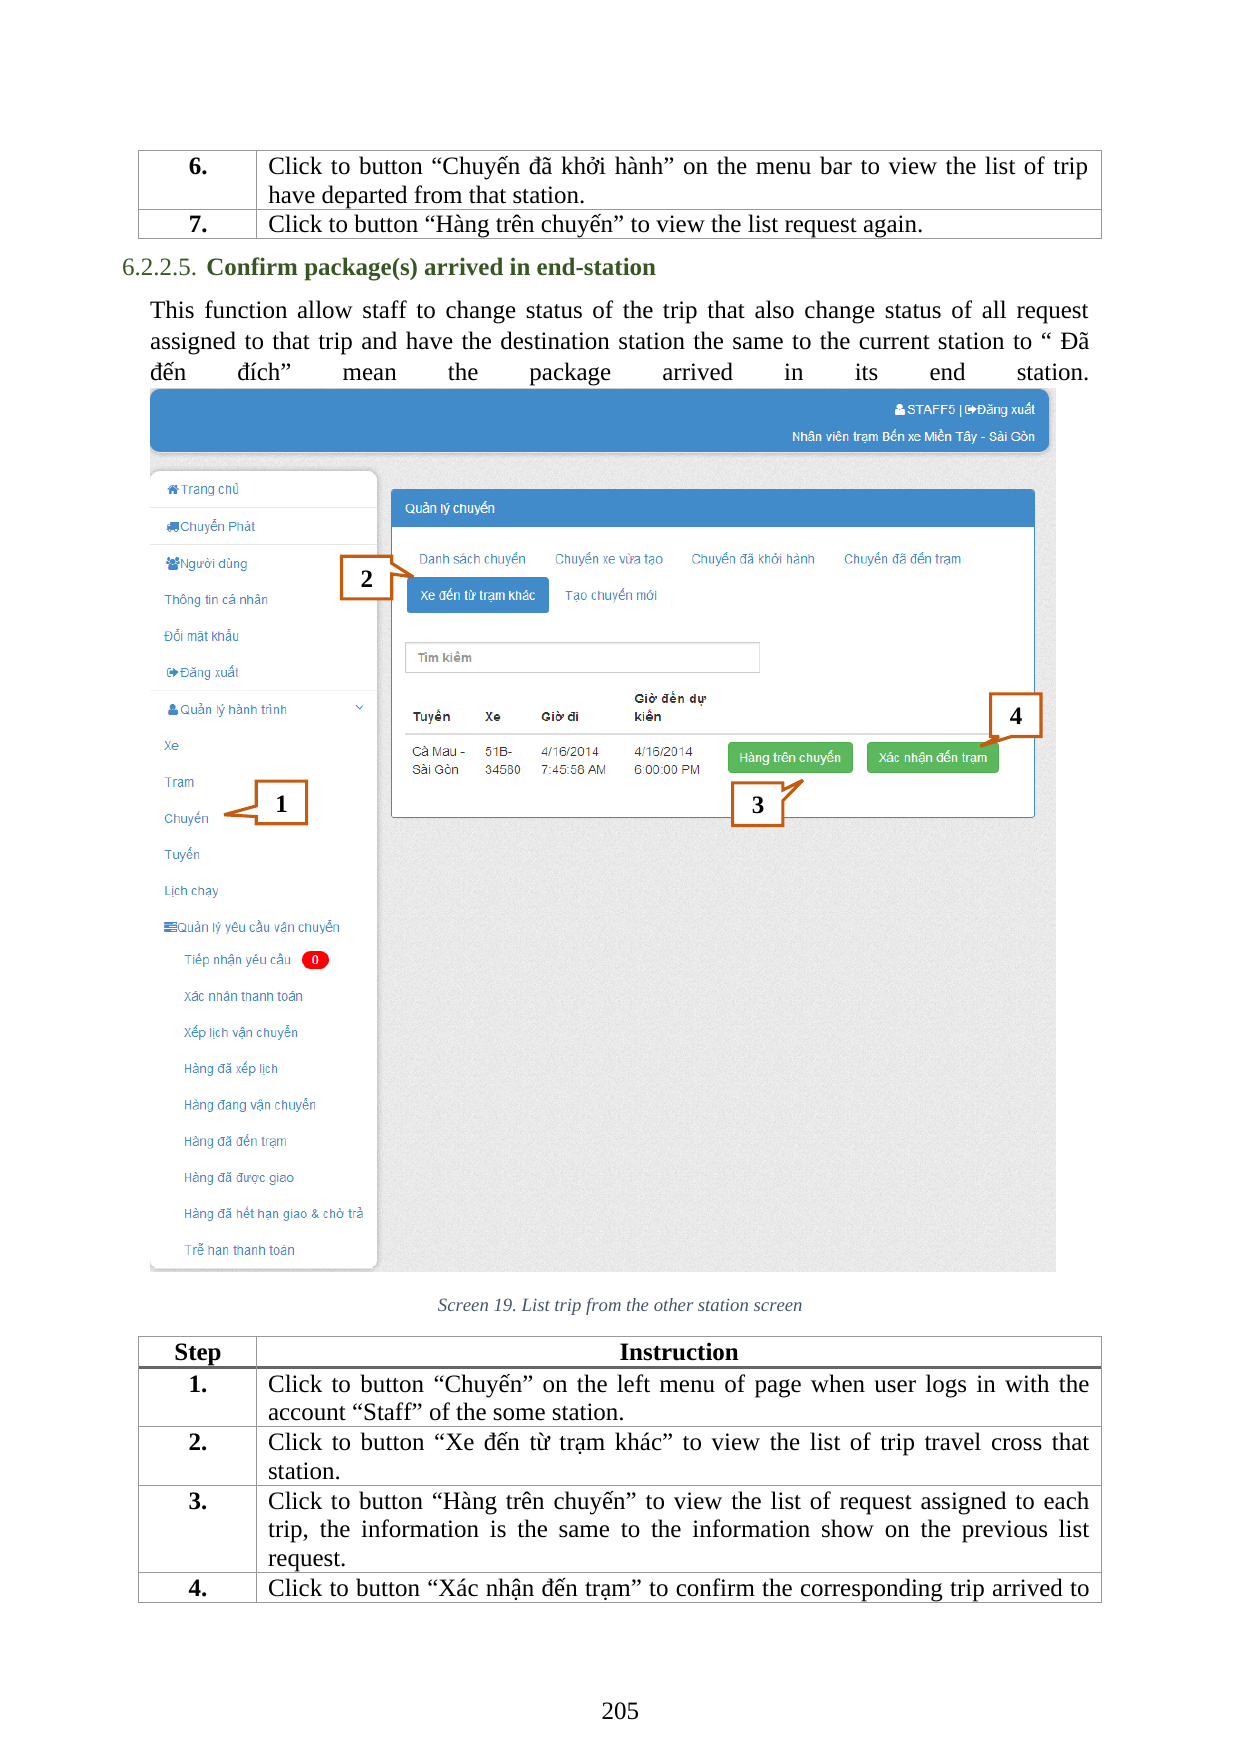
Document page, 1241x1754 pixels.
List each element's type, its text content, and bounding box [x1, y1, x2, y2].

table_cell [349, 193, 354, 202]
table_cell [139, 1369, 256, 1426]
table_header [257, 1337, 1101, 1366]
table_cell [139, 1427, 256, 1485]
picture [150, 388, 1060, 1275]
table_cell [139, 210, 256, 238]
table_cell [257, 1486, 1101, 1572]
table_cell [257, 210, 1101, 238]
subtitle Confirm package(s) arrived in end-station [197, 252, 1090, 281]
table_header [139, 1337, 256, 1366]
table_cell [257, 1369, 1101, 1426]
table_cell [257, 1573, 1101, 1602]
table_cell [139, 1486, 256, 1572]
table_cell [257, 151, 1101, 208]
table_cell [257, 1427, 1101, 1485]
text Screen 19. List trip from the other station screen [150, 1293, 1090, 1315]
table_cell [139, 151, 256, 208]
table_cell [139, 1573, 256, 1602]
